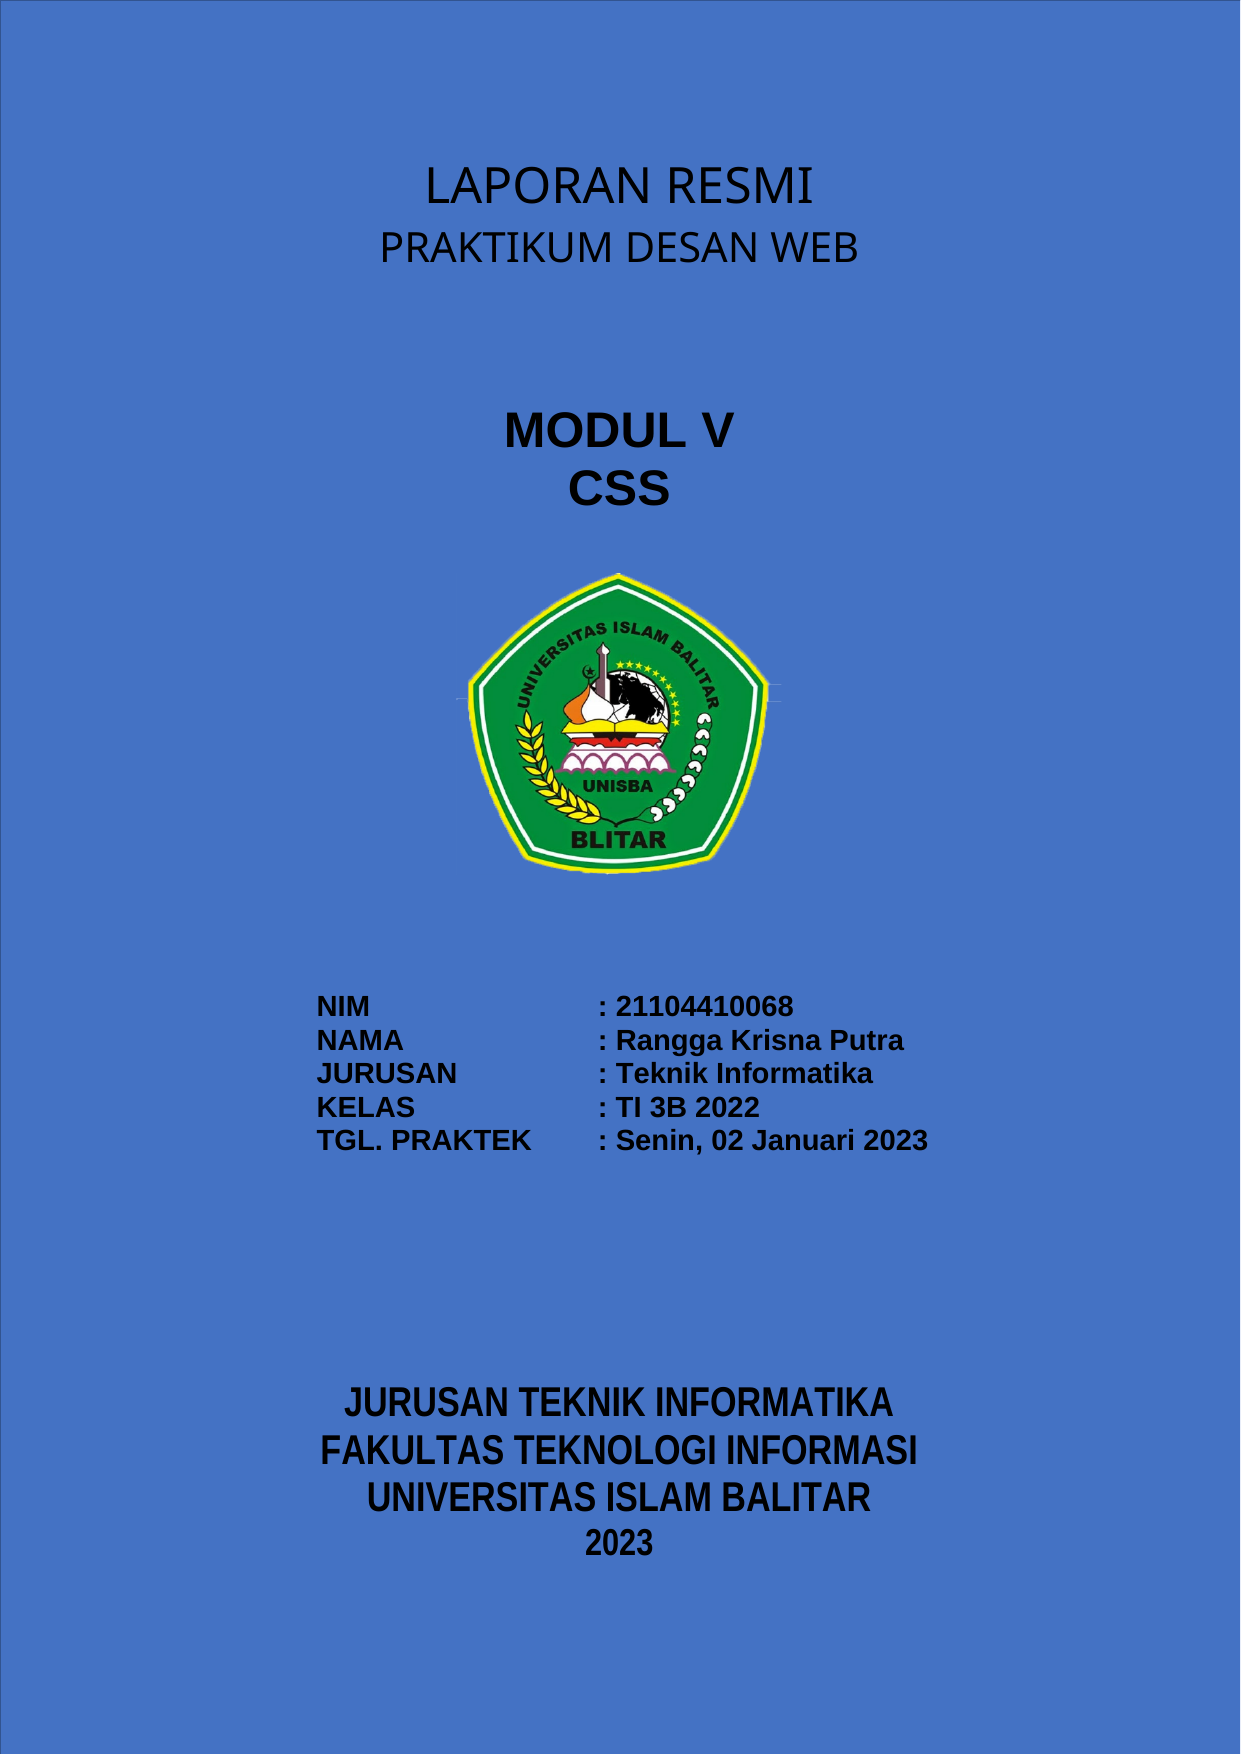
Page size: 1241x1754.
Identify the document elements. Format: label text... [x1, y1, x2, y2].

picture [456, 573, 782, 875]
text JURUSAN : Teknik Informatika [316, 1056, 1090, 1090]
text NAMA : Rangga Krisna Putra [316, 1023, 1090, 1056]
text CSS [148, 458, 1090, 516]
text NIM : 21104410068 [316, 989, 1090, 1023]
text LAPORAN RESMI [148, 150, 1090, 218]
text KELAS : TI 3B 2022 [316, 1090, 1090, 1123]
text TGL. PRAKTEK : Senin, 02 Januari 2023 [316, 1123, 1090, 1157]
text MODUL V [148, 401, 1090, 458]
text 2023 [148, 1521, 1090, 1564]
text JURUSAN TEKNIK INFORMATIKA [148, 1377, 1090, 1425]
text PRAKTIKUM DESAN WEB [148, 218, 1090, 275]
text FAKULTAS TEKNOLOGI INFORMASI [148, 1425, 1090, 1473]
text UNIVERSITAS ISLAM BALITAR [148, 1473, 1090, 1521]
